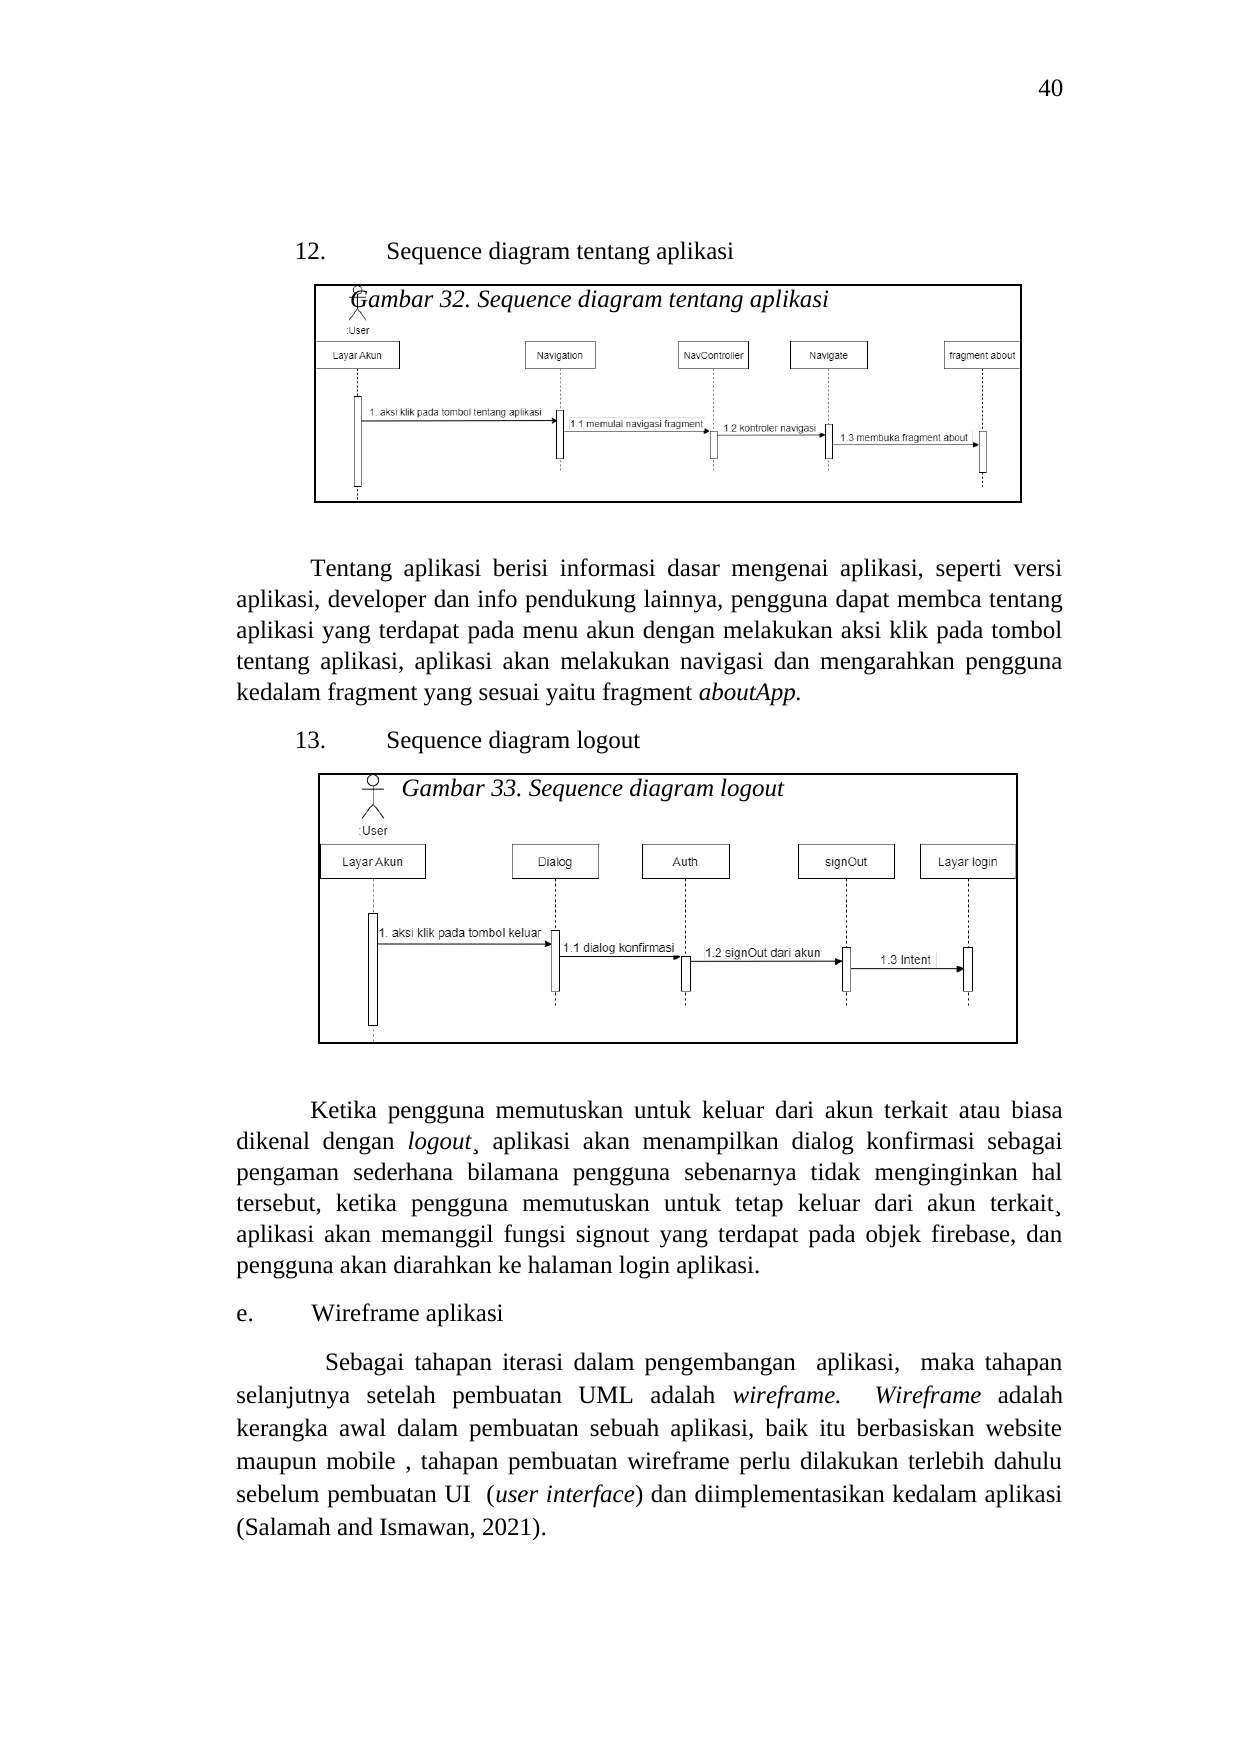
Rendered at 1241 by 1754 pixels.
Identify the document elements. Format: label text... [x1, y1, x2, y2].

subtitle Ketika pengguna memutuskan untuk keluar dari akun terkait atau biasa dikenal dengan logout¸ aplikasi akan menampilkan dialog konfirmasi sebagai pengaman sederhana bilamana pengguna sebenarnya tidak menginginkan hal tersebut, ketika pengguna memutuskan untuk tetap keluar dari akun terkait¸ aplikasi akan memanggil fungsi signout yang terdapat pada objek firebase, dan pengguna akan diarahkan ke halaman login aplikasi. [236, 1095, 1063, 1279]
picture [320, 775, 1016, 1042]
subtitle Wireframe aplikasi [236, 1298, 1063, 1326]
subtitle Tentang aplikasi berisi informasi dasar mengenai aplikasi, seperti versi aplikasi, developer dan info pendukung lainnya, pengguna dapat membca tentang aplikasi yang terdapat pada menu akun dengan melakukan aksi klik pada tombol tentang aplikasi, aplikasi akan melakukan navigasi dan mengarahkan pengguna kedalam fragment yang sesuai yaitu fragment aboutApp. [236, 553, 1063, 706]
subtitle Sequence diagram logout [281, 725, 1063, 754]
subtitle Sequence diagram tentang aplikasi [281, 236, 1063, 265]
subtitle Sebagai tahapan iterasi dalam pengembangan aplikasi, maka tahapan selanjutnya setelah pembuatan UML adalah wireframe. Wireframe adalah kerangka awal dalam pembuatan sebuah aplikasi, baik itu berbasiskan website maupun mobile , tahapan pembuatan wireframe perlu dilakukan terlebih dahulu sebelum pembuatan UI (user interface) dan diimplementasikan kedalam aplikasi (Salamah and Ismawan, 2021). [236, 1347, 1063, 1541]
picture [316, 286, 1020, 501]
